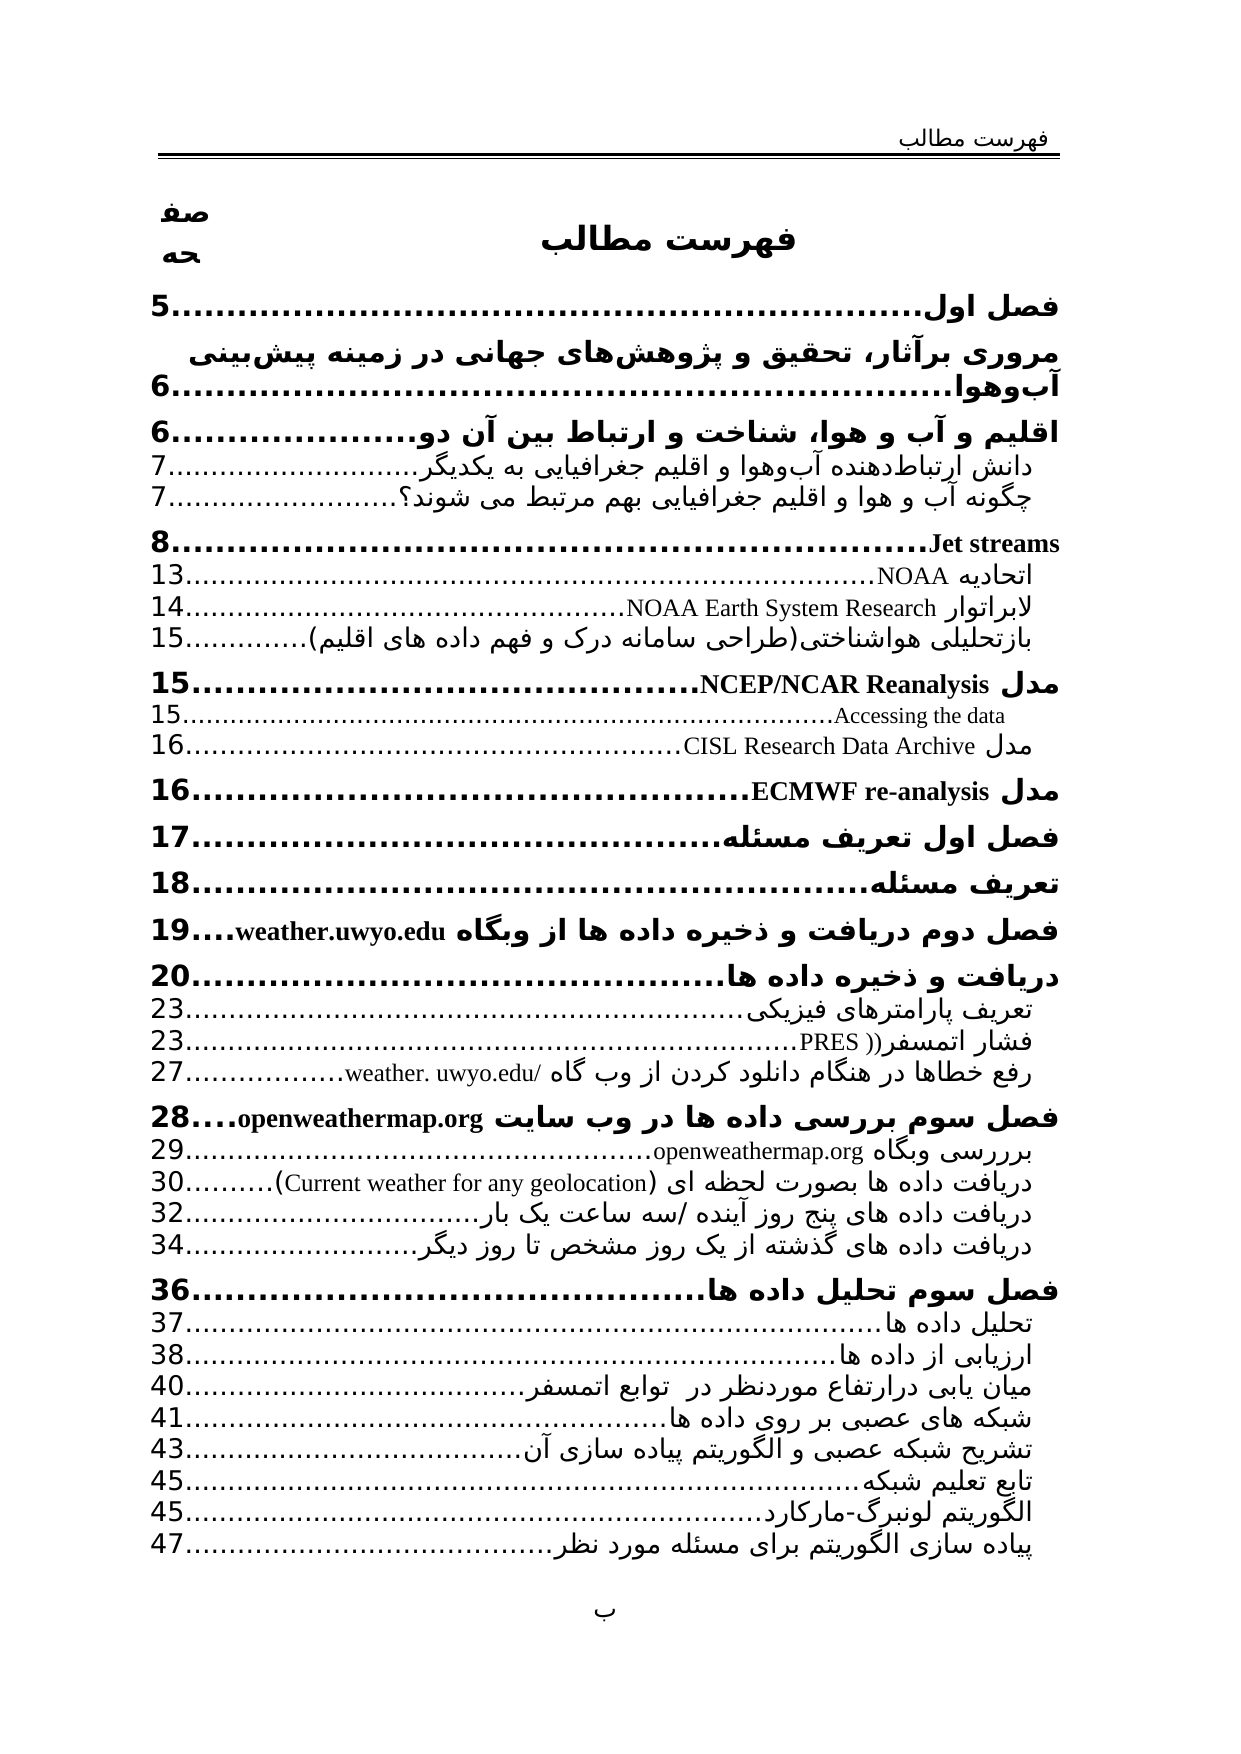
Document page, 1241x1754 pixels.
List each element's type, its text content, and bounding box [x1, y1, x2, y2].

table_header صفحه [150, 196, 233, 276]
text فصل سوم تحلیل داده ها 36 [150, 1273, 1060, 1307]
text مدل NCEP/NCAR Reanalysis 15 [150, 667, 1060, 701]
text Jet streams 8 [150, 525, 1060, 559]
text فصل اول 5 [150, 289, 1060, 323]
text تابع تعلیم شبکه 45 [150, 1465, 1060, 1497]
text تعریف پارامترهای فیزیکی 23 [150, 993, 1060, 1025]
text میان یابی درارتفاع موردنظر در توابع اتمسفر 40 [150, 1371, 1060, 1402]
text برررسی وبگاه openweathermap.org 29 [150, 1135, 1060, 1166]
text دریافت داده های گذشته از یک روز مشخص تا روز دیگر 34 [150, 1229, 1060, 1261]
text مروری برآثار، تحقیق و پژوهش‌های جهانی در زمینه پیش‌بینی آب‌وهوا 6 [150, 335, 1060, 403]
text اقلیم و آب و هوا، شناخت و ارتباط بین آن دو 6 [150, 416, 1060, 450]
text چگونه آب و هوا و اقلیم جغرافیایی بهم مرتبط می شوند؟ 7 [150, 481, 1060, 513]
text مدل CISL Research Data Archive 16 [150, 730, 1060, 761]
text پیاده سازی الگوریتم برای مسئله مورد نظر 47 [150, 1528, 1060, 1560]
text بازتحلیلی هواشناختی(طراحی سامانه درک و فهم داده های اقلیم) 15 [150, 622, 1060, 654]
text ارزیابی از داده ها 38 [150, 1339, 1060, 1371]
table_header فهرست مطالب [234, 196, 1104, 276]
text Accessing the data 15 [150, 701, 1060, 730]
text رفع خطاها در هنگام دانلود کردن از وب گاه weather. uwyo.edu/ 27 [150, 1057, 1060, 1088]
text فصل دوم دریافت و ذخیره داده ها از وبگاه weather.uwyo.edu 19 [150, 913, 1060, 947]
text دریافت و ذخیره داده ها 20 [150, 959, 1060, 993]
text فصل سوم بررسی داده ها در وب سایت openweathermap.org 28 [150, 1101, 1060, 1135]
text اتحادیه NOAA 13 [150, 559, 1060, 591]
text فصل اول تعریف مسئله 17 [150, 820, 1060, 854]
text دریافت داده های پنج روز آینده /سه ساعت یک بار 32 [150, 1198, 1060, 1229]
text تشریح شبکه عصبی و الگوریتم پیاده سازی آن 43 [150, 1434, 1060, 1465]
text دریافت داده ها بصورت لحظه ای (Current weather for any geolocation) 30 [150, 1166, 1060, 1198]
text تعریف مسئله 18 [150, 867, 1060, 901]
text دانش ارتباط‌دهنده آب‌وهوا و اقلیم جغرافیایی به یکدیگر 7 [150, 450, 1060, 481]
text لابراتوار NOAA Earth System Research 14 [150, 591, 1060, 622]
text فشار اتمسفرPRES )) 23 [150, 1025, 1060, 1057]
text مدل ECMWF re-analysis 16 [150, 774, 1060, 808]
text شبکه های عصبی بر روی داده ها 41 [150, 1402, 1060, 1434]
text تحلیل داده ها 37 [150, 1307, 1060, 1339]
text الگوریتم لونبرگ-مارکارد 45 [150, 1497, 1060, 1528]
